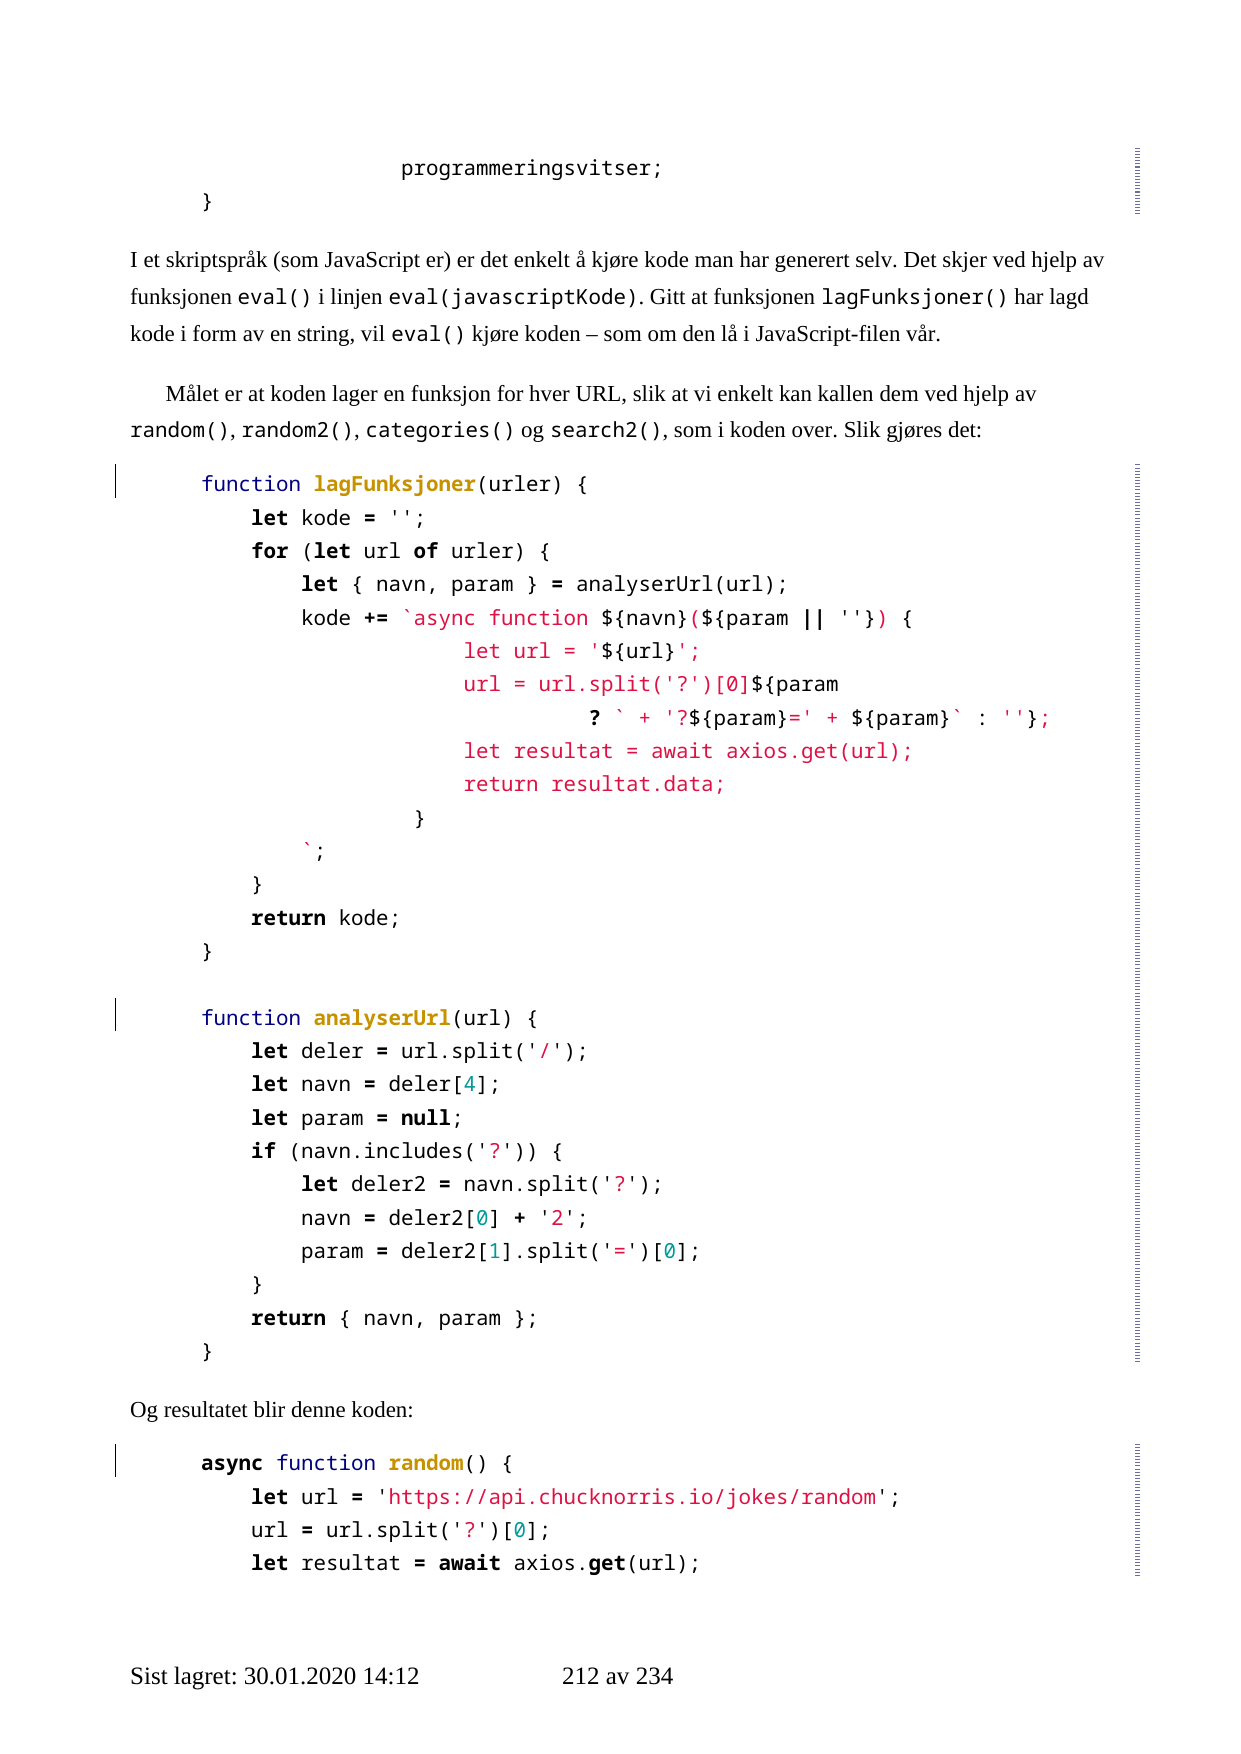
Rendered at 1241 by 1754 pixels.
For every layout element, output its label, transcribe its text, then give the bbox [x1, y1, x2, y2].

text Og resultatet blir denne koden: [130, 1385, 1110, 1423]
text Målet er at koden lager en funksjon for hver URL, slik at vi enkelt kan kallen dem ved hjelp av random(), random2(), categories() og search2(), som i koden over. Slik gjøres det: [130, 368, 1110, 443]
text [201, 1443, 1140, 1577]
text I et skriptspråk (som JavaScript er) er det enkelt å kjøre kode man har generert selv. Det skjer ved hjelp av funksjonen eval() i linjen eval(javascriptKode). Gitt at funksjonen lagFunksjoner() har lagd kode i form av en string, vil eval() kjøre koden – som om den lå i JavaScript-filen vår. [130, 235, 1110, 348]
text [201, 148, 1140, 214]
text function lagFunksjoner(urler) { let kode = ''; for (let url of urler) { let { navn, param } = analyserUrl(url); kode += `async function ${navn}(${param || ''}) { let url = '${url}'; url = url.split('?')[0]${param ? ` + '?${param}=' + ${param}` : ''}; let resultat = await axios.get(url); return resultat.data; } `; } return kode; } function analyserUrl(url) { let deler = url.split('/'); let navn = deler[4]; let param = null; if (navn.includes('?')) { let deler2 = navn.split('?'); navn = deler2[0] + '2'; param = deler2[1].split('=')[0]; } return { navn, param }; } [201, 464, 1140, 1364]
